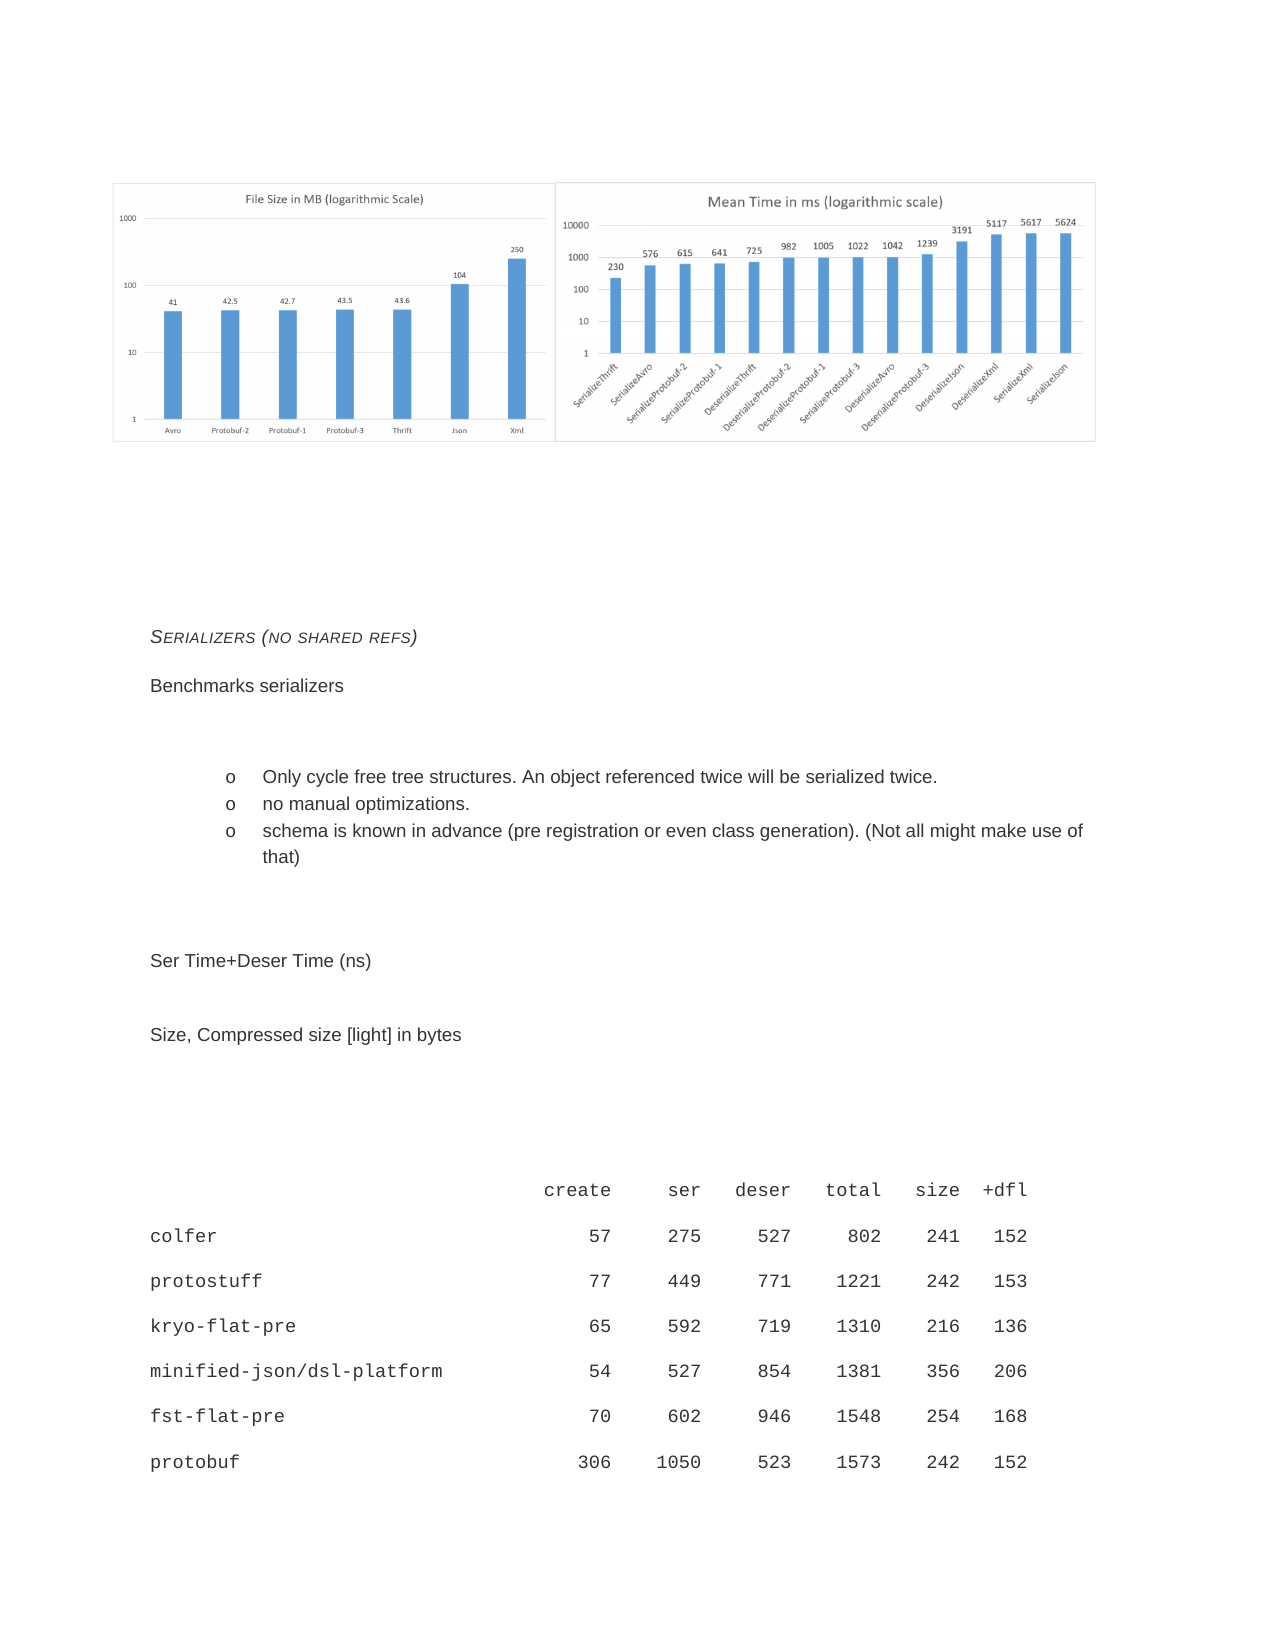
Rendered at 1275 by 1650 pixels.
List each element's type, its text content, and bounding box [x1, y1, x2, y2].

picture [111, 181, 1099, 443]
list no manual optimizations. [225, 793, 1125, 816]
text colfer 57 275 527 802 241 152 [150, 1226, 1125, 1248]
list Only cycle free tree structures. An object referenced twice will be serialized twice. [225, 766, 1125, 789]
text kryo-flat-pre 65 592 719 1310 216 136 [150, 1317, 1125, 1338]
text create ser deser total size +dfl [150, 1181, 1125, 1202]
text fst-flat-pre 70 602 946 1548 254 168 [150, 1407, 1125, 1428]
text minified-json/dsl-platform 54 527 854 1381 356 206 [150, 1362, 1125, 1383]
list schema is known in advance (pre registration or even class generation). (Not all might make use of that) [225, 819, 1125, 867]
text Ser Time+Deser Time (ns) Size, Compressed size [light] in bytes [150, 900, 1125, 1156]
text protobuf 306 1050 523 1573 242 152 [150, 1452, 1125, 1474]
text protostuff 77 449 771 1221 242 153 [150, 1272, 1125, 1293]
subtitle Serializers (no shared refs) [150, 626, 1125, 647]
text Benchmarks serializers [150, 650, 1125, 732]
